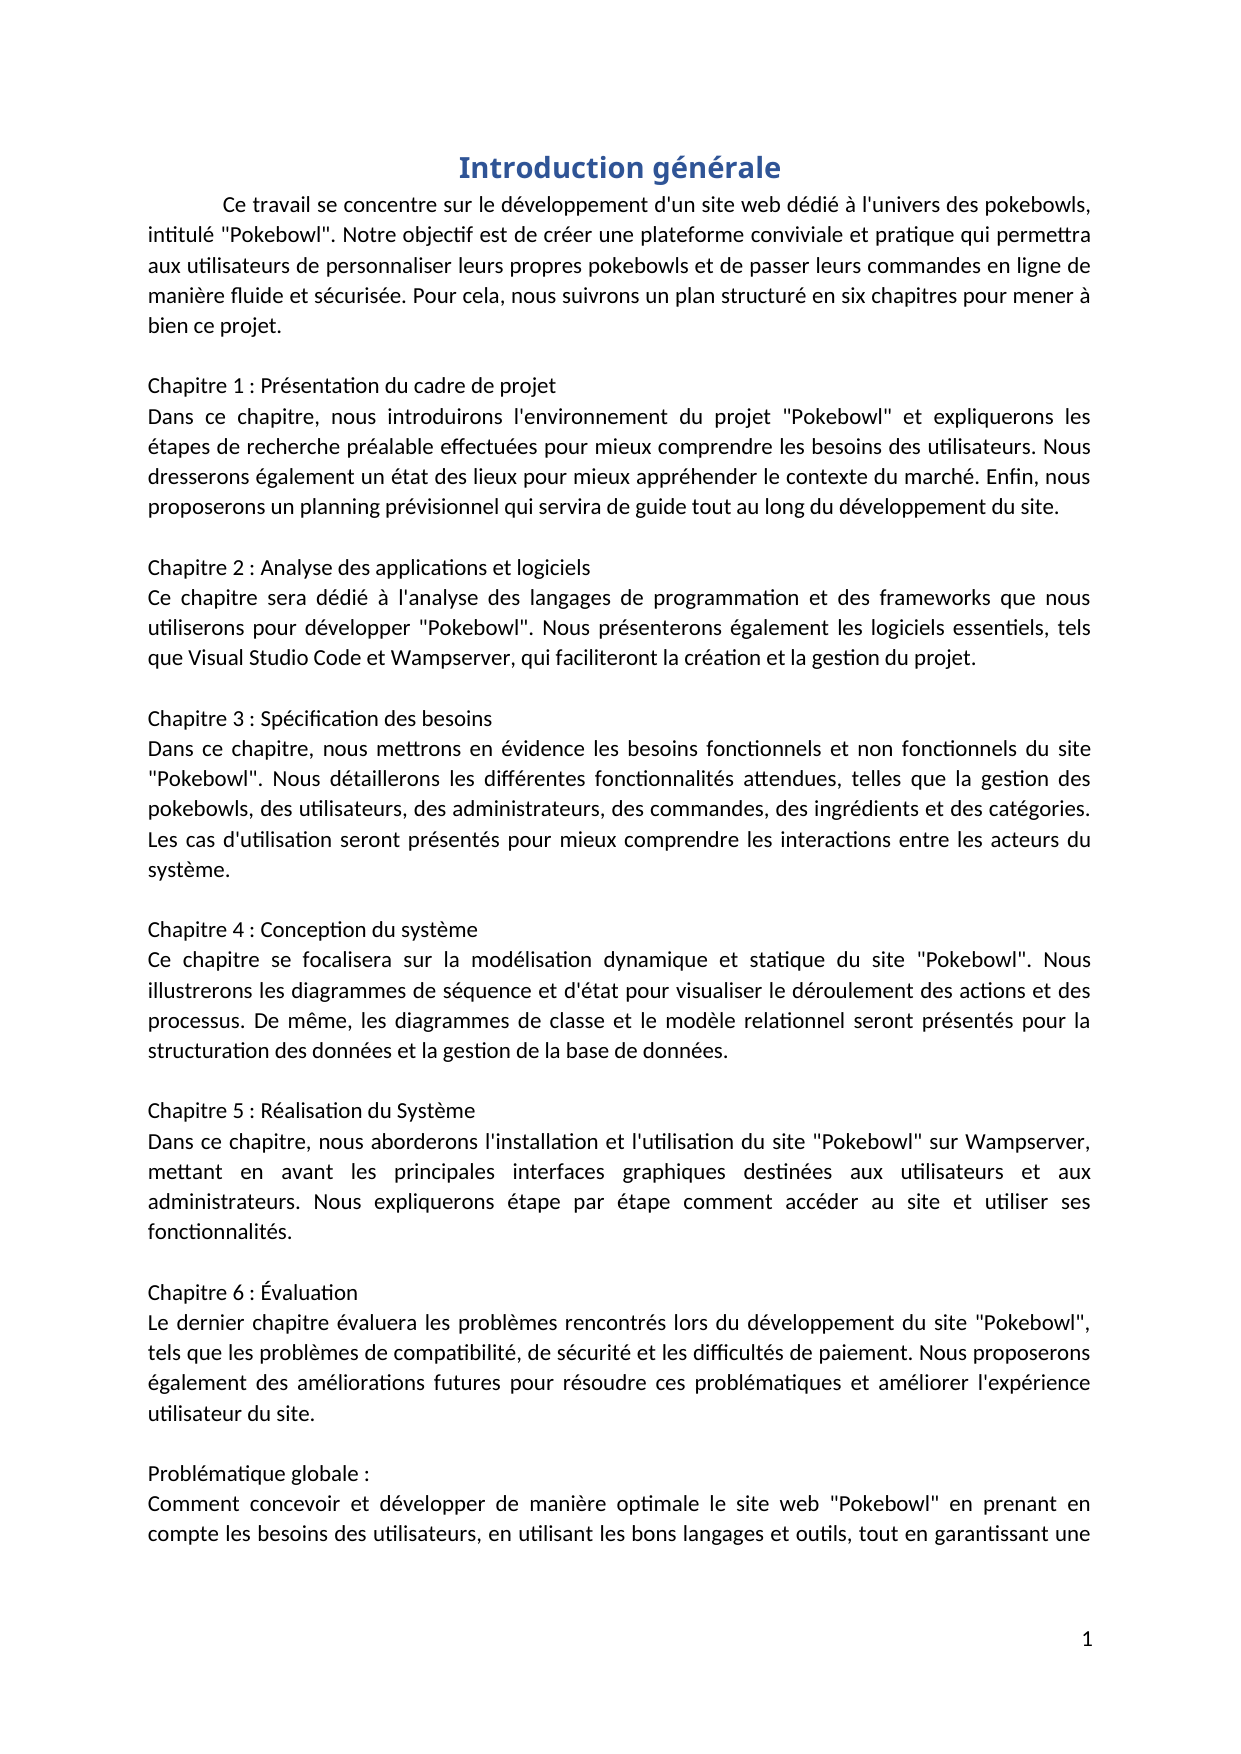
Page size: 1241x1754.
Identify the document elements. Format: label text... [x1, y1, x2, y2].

text Ce chapitre sera dédié à l'analyse des langages de programmation et des frameworks que nous utiliserons pour développer "Pokebowl". Nous présenterons également les logiciels essentiels, tels que Visual Studio Code et Wampserver, qui faciliteront la création et la gestion du projet. [148, 583, 1093, 672]
text Dans ce chapitre, nous aborderons l'installation et l'utilisation du site "Pokebowl" sur Wampserver, mettant en avant les principales interfaces graphiques destinées aux utilisateurs et aux administrateurs. Nous expliquerons étape par étape comment accéder au site et utiliser ses fonctionnalités. [148, 1127, 1093, 1246]
text Dans ce chapitre, nous mettrons en évidence les besoins fonctionnels et non fonctionnels du site "Pokebowl". Nous détaillerons les différentes fonctionnalités attendues, telles que la gestion des pokebowls, des utilisateurs, des administrateurs, des commandes, des ingrédients et des catégories. Les cas d'utilisation seront présentés pour mieux comprendre les interactions entre les acteurs du système. [148, 734, 1093, 883]
text Dans ce chapitre, nous introduirons l'environnement du projet "Pokebowl" et expliquerons les étapes de recherche préalable effectuées pour mieux comprendre les besoins des utilisateurs. Nous dresserons également un état des lieux pour mieux appréhender le contexte du marché. Enfin, nous proposerons un planning prévisionnel qui servira de guide tout au long du développement du site. [148, 402, 1093, 521]
text Chapitre 2 : Analyse des applications et logiciels [148, 553, 1093, 581]
text Chapitre 6 : Évaluation [148, 1278, 1093, 1306]
subtitle Introduction générale [148, 148, 1093, 187]
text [148, 1489, 1093, 1548]
text Chapitre 5 : Réalisation du Système [148, 1097, 1093, 1125]
text Chapitre 3 : Spécification des besoins [148, 704, 1093, 732]
text Chapitre 4 : Conception du système [148, 915, 1093, 943]
text Ce chapitre se focalisera sur la modélisation dynamique et statique du site "Pokebowl". Nous illustrerons les diagrammes de séquence et d'état pour visualiser le déroulement des actions et des processus. De même, les diagrammes de classe et le modèle relationnel seront présentés pour la structuration des données et la gestion de la base de données. [148, 946, 1093, 1064]
text Ce travail se concentre sur le développement d'un site web dédié à l'univers des pokebowls, intitulé "Pokebowl". Notre objectif est de créer une plateforme conviviale et pratique qui permettra aux utilisateurs de personnaliser leurs propres pokebowls et de passer leurs commandes en ligne de manière fluide et sécurisée. Pour cela, nous suivrons un plan structuré en six chapitres pour mener à bien ce projet. [148, 190, 1093, 339]
text Le dernier chapitre évaluera les problèmes rencontrés lors du développement du site "Pokebowl", tels que les problèmes de compatibilité, de sécurité et les difficultés de paiement. Nous proposerons également des améliorations futures pour résoudre ces problématiques et améliorer l'expérience utilisateur du site. [148, 1308, 1093, 1427]
text Chapitre 1 : Présentation du cadre de projet [148, 372, 1093, 400]
text Problématique globale : [148, 1459, 1093, 1487]
